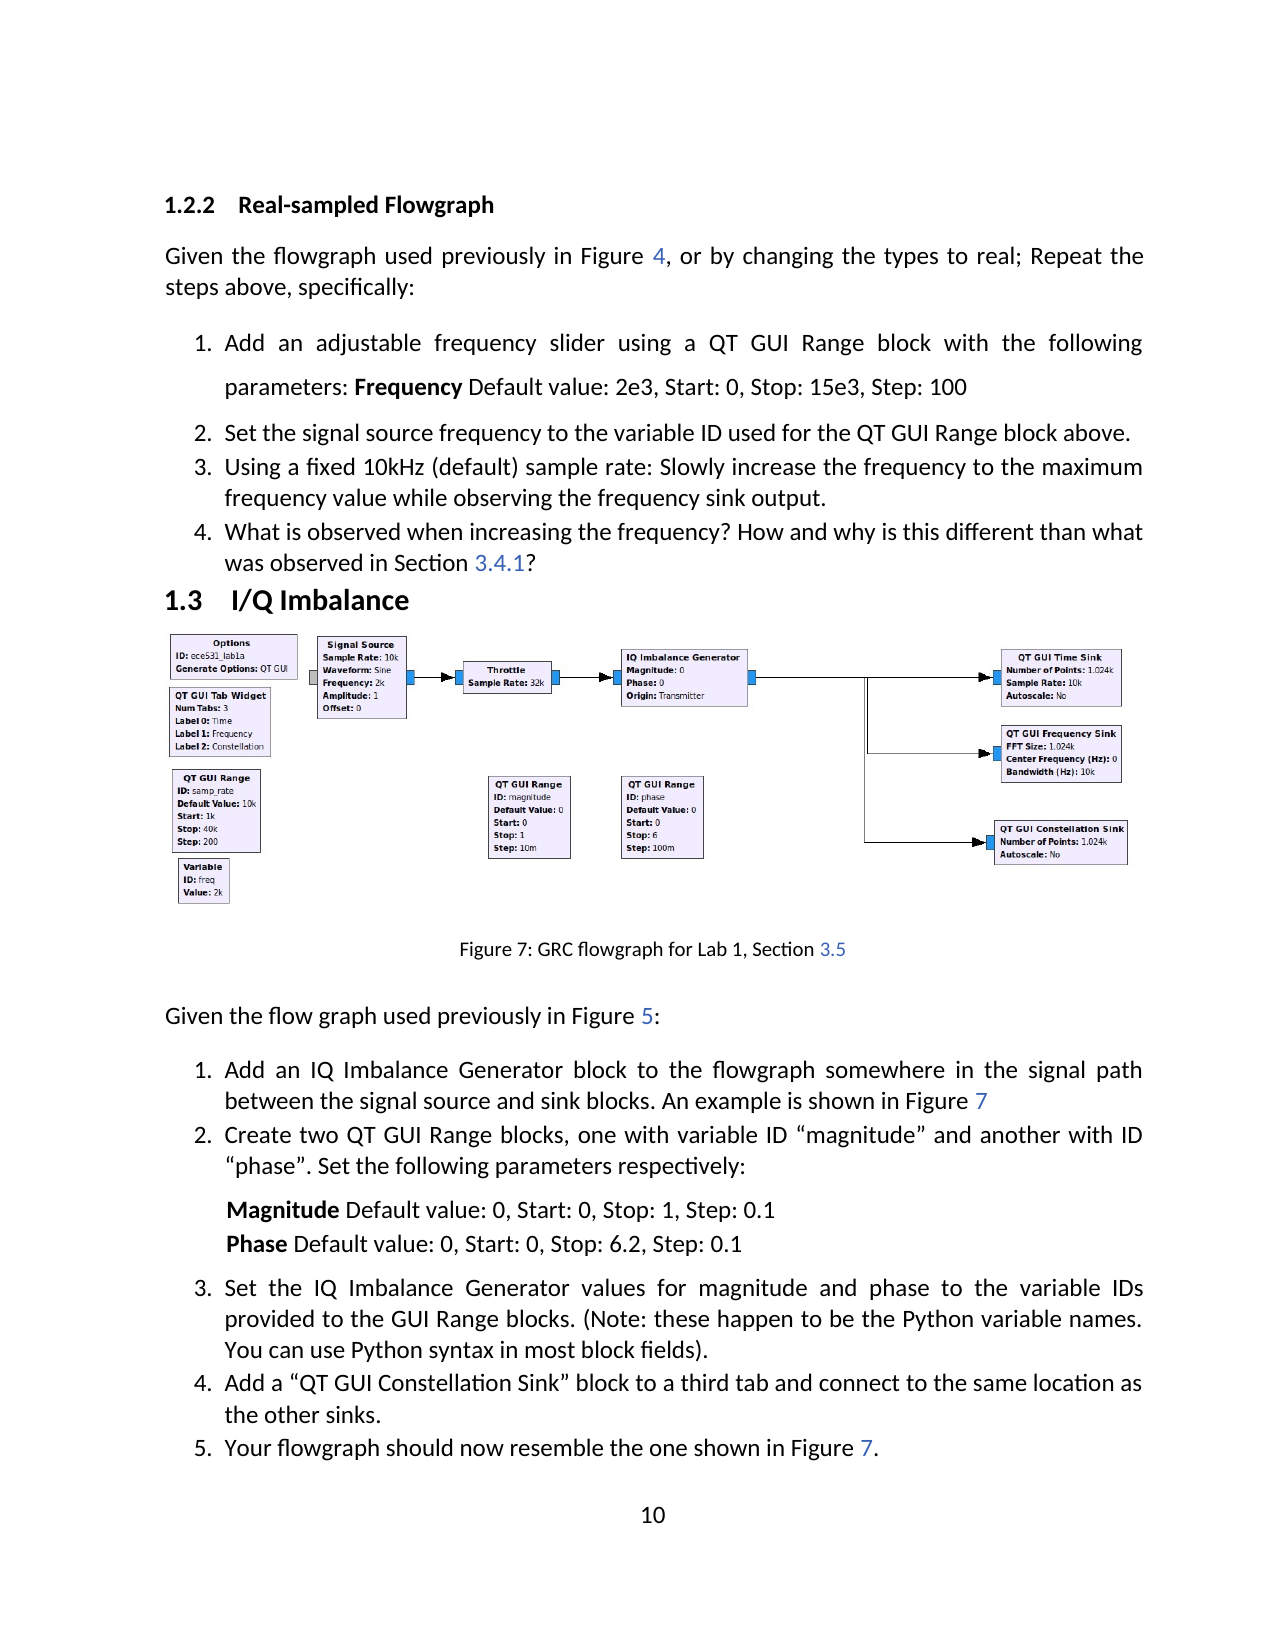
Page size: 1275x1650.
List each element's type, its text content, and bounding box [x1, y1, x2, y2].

text Figure 7: GRC flowgraph for Lab 1, Section 3.5 [162, 937, 1143, 962]
text Given the flowgraph used previously in Figure 4, or by changing the types to real; Repeat the steps above, specifically: [165, 240, 1145, 302]
list Create two QT GUI Range blocks, one with variable ID “magnitude” and another with ID “phase”. Set the following parameters respectively: [193, 1119, 1145, 1181]
subtitle I/Q Imbalance [163, 581, 1149, 618]
list Using a fixed 10kHz (default) sample rate: Slowly increase the frequency to the maximum frequency value while observing the frequency sink output. [193, 451, 1145, 513]
subtitle Real-sampled Flowgraph [163, 189, 1143, 219]
text Given the flow graph used previously in Figure 5: [165, 1000, 1145, 1030]
list Add a “QT GUI Constellation Sink” block to a third tab and connect to the same location as the other sinks. [193, 1367, 1145, 1429]
list Set the signal source frequency to the variable ID used for the QT GUI Range block above. [193, 418, 1145, 448]
list What is observed when increasing the frequency? How and why is this different than what was observed in Section 3.4.1? [193, 516, 1145, 578]
text Magnitude Default value: 0, Start: 0, Stop: 1, Step: 0.1 [226, 1194, 1145, 1225]
list Add an adjustable frequency slider using a QT GUI Range block with the following parameters: Frequency Default value: 2e3, Start: 0, Stop: 15e3, Step: 100 [193, 328, 1145, 402]
list Set the IQ Imbalance Generator values for magnitude and phase to the variable IDs provided to the GUI Range blocks. (Note: these happen to be the Python variable names. You can use Python syntax in most block fields). [193, 1272, 1145, 1364]
list Your flowgraph should now resemble the one shown in Figure 7. [193, 1432, 1145, 1463]
picture [165, 626, 1141, 911]
list Add an IQ Imbalance Generator block to the flowgraph somewhere in the signal path between the signal source and sink blocks. An example is shown in Figure 7 [193, 1054, 1145, 1116]
text Phase Default value: 0, Start: 0, Stop: 6.2, Step: 0.1 [226, 1228, 1145, 1258]
